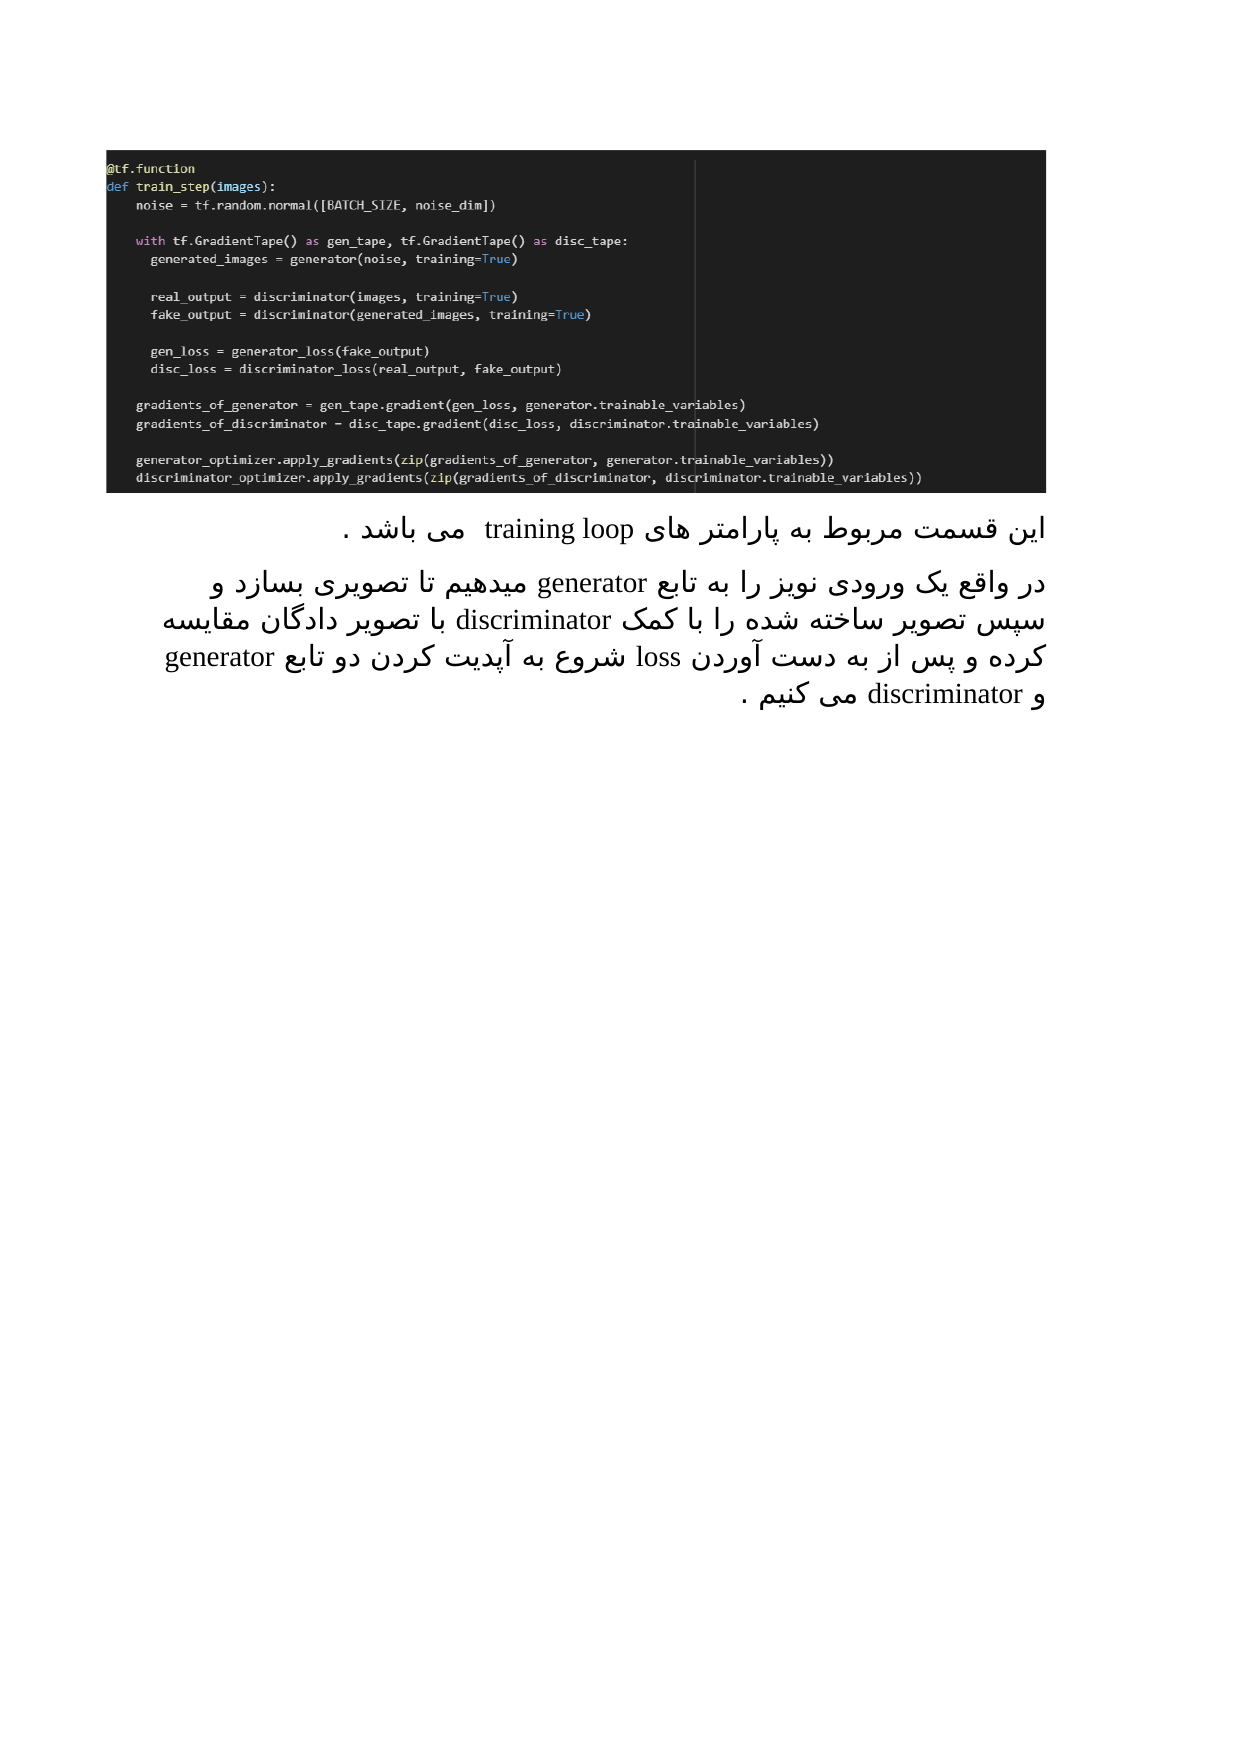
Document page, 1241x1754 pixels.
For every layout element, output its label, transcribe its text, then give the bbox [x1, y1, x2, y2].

text این قسمت مربوط به پارامتر های training loop می باشد . [150, 512, 1046, 546]
text در واقع یک ورودی نویز را به تابع generator میدهیم تا تصویری بسازد و سپس تصویر ساخته شده را با کمک discriminator با تصویر دادگان مقایسه کرده و پس از به دست آوردن loss شروع به آپدیت کردن دو تابع generator و discriminator می کنیم . [150, 565, 1046, 710]
picture [106, 150, 1047, 493]
